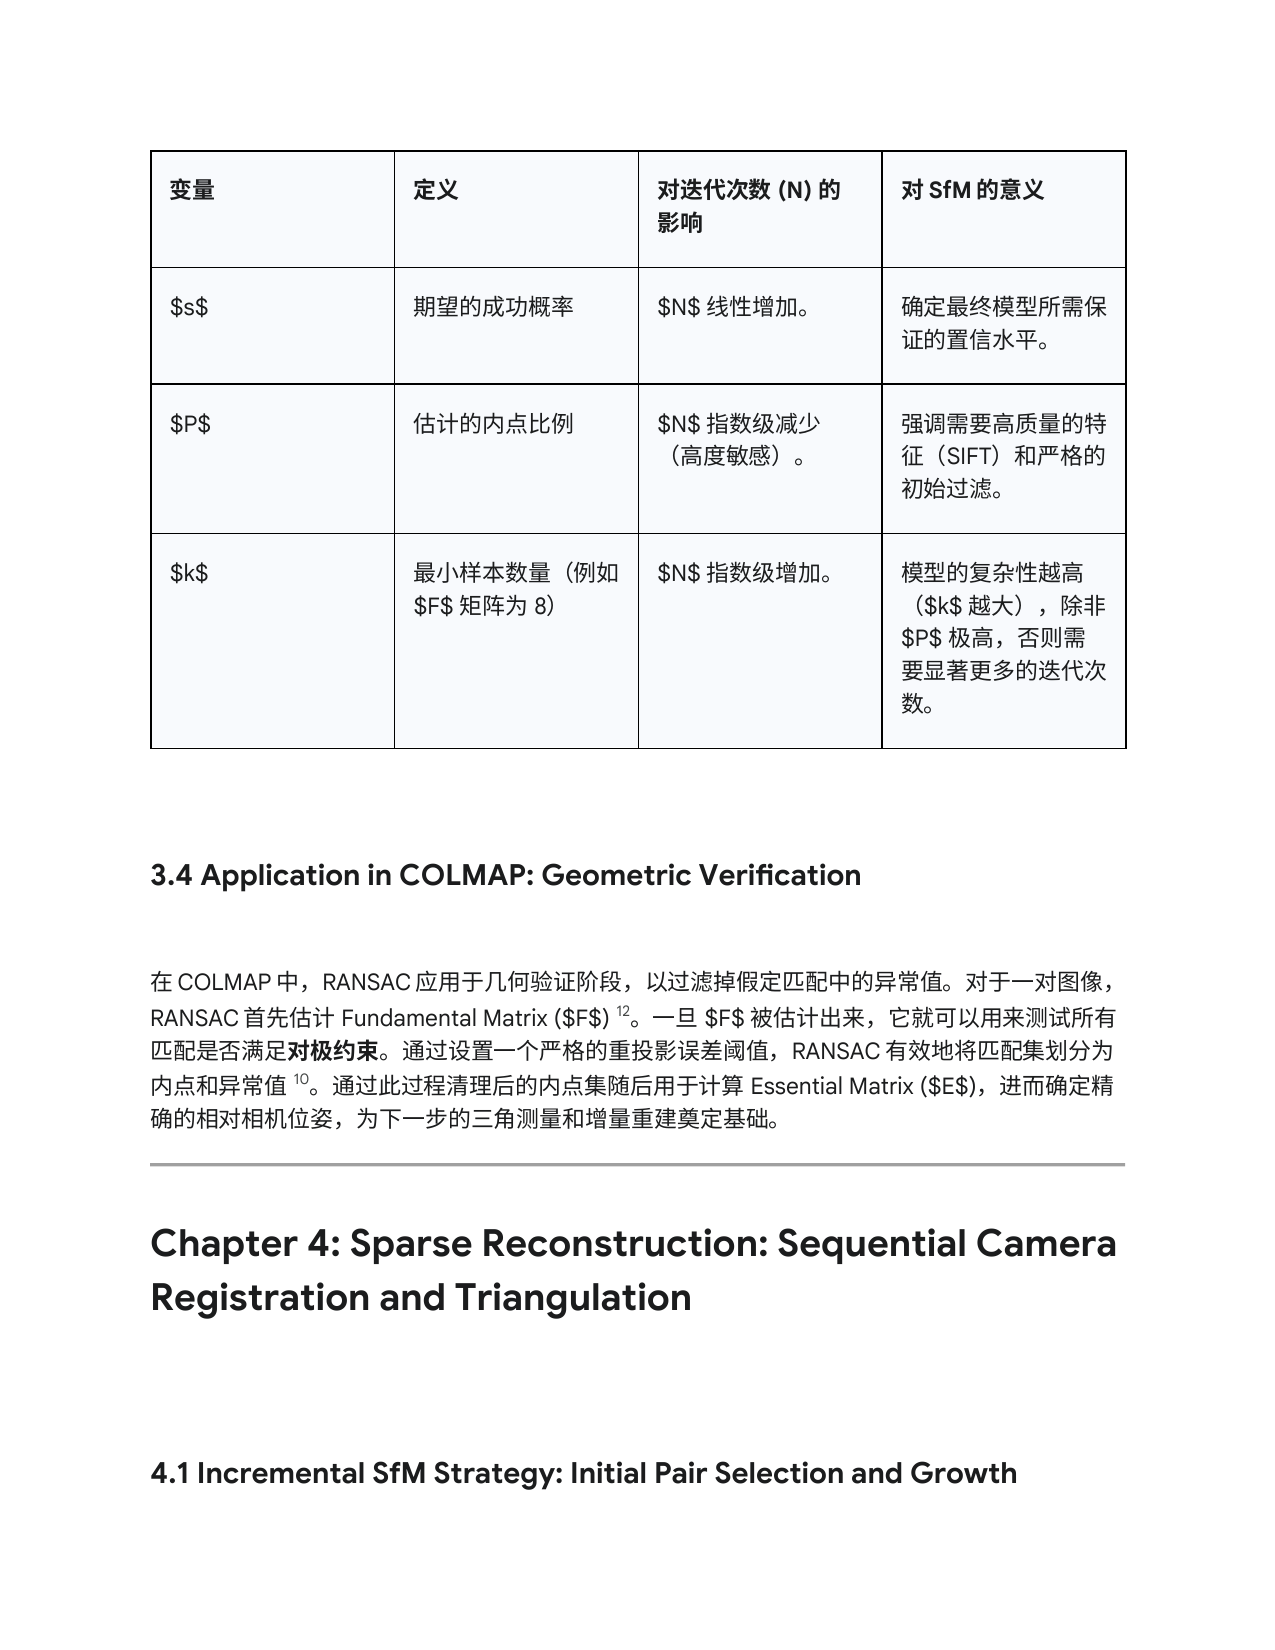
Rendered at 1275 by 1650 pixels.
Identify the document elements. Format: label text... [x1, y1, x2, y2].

table_cell 最小样本数量（例如 $F$ 矩阵为 8） [395, 534, 638, 747]
table_header 对迭代次数 (N) 的影响 [639, 152, 881, 267]
table_cell $k$ [152, 534, 394, 747]
table_cell 强调需要高质量的特征（SIFT）和严格的初始过滤。 [883, 385, 1125, 533]
subtitle 3.4 Application in COLMAP: Geometric Verification [150, 857, 1125, 893]
table_cell 期望的成功概率 [395, 268, 638, 383]
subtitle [150, 1455, 1125, 1492]
table_cell $P$ [152, 385, 394, 533]
table_header 对SfM的意义 [883, 152, 1125, 267]
table_cell 模型的复杂性越高（$k$ 越大），除非 $P$ 极高，否则需要显著更多的迭代次数。 [883, 534, 1125, 747]
subtitle Chapter 4: Sparse Reconstruction: Sequential Camera Registration and Triangulation [150, 1220, 1125, 1321]
table_cell $N$ 线性增加。 [639, 268, 881, 383]
table_header 定义 [395, 152, 638, 267]
table_header 变量 [152, 152, 394, 267]
text 在COLMAP中，RANSAC应用于几何验证阶段，以过滤掉假定匹配中的异常值。对于一对图像，RANSAC首先估计 Fundamental Matrix ($F$) 12。一旦 $F$ 被估计出来，它就可以用来测试所有匹配是否满足对极约束。通过设置一个严格的重投影误差阈值，RANSAC有效地将匹配集划分为内点和异常值 10。通过此过程清理后的内点集随后用于计算 Essential Matrix ($E$)，进而确定精确的相对相机位姿，为下一步的三角测量和增量重建奠定基础。 [150, 969, 1125, 1134]
table_cell 确定最终模型所需保证的置信水平。 [883, 268, 1125, 383]
table_cell $s$ [152, 268, 394, 383]
table_cell $N$ 指数级减少（高度敏感）。 [639, 385, 881, 533]
table_cell $N$ 指数级增加。 [639, 534, 881, 747]
table_cell 估计的内点比例 [395, 385, 638, 533]
